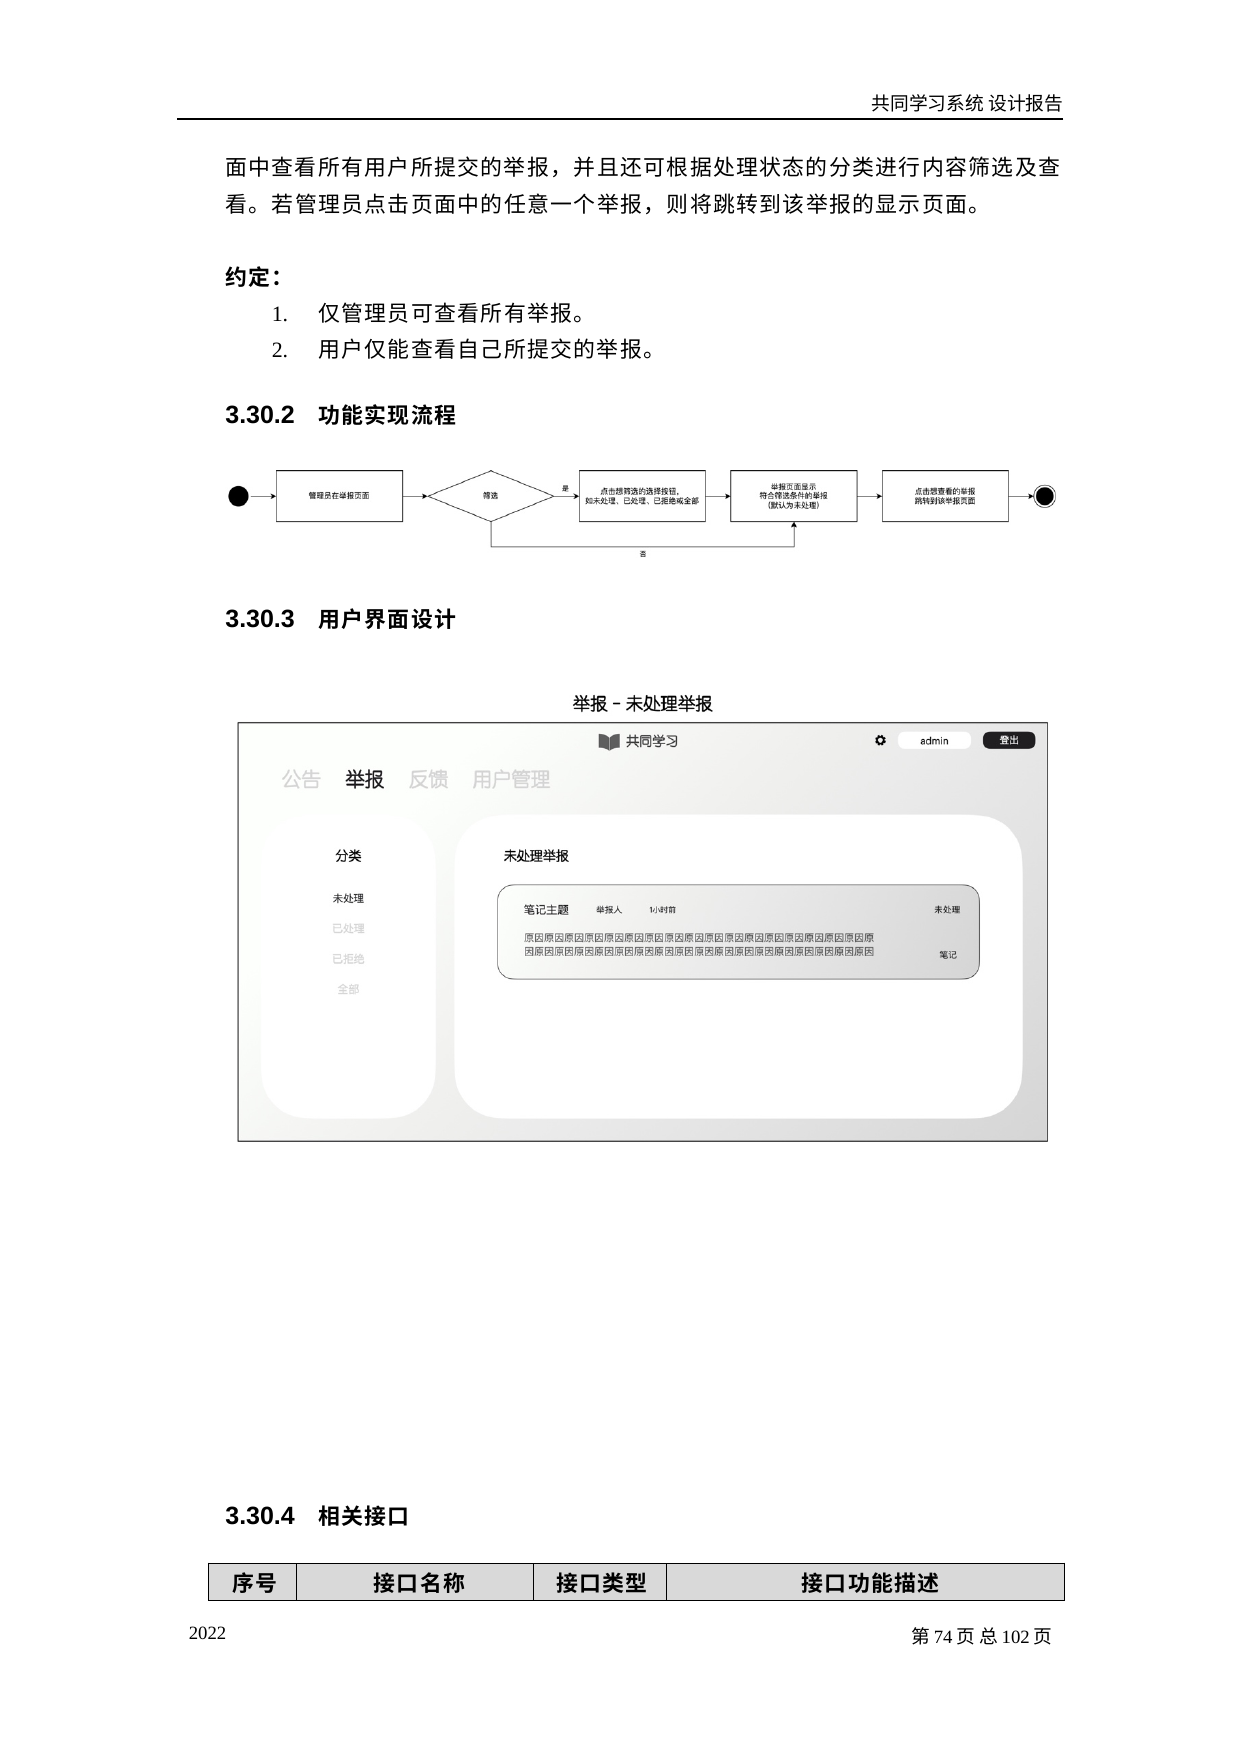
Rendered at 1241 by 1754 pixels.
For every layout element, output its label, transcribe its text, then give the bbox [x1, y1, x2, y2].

subtitle 功能实现流程 [208, 396, 1061, 432]
list 仅管理员可查看所有举报。 [266, 294, 1061, 330]
table_header 接口功能描述 [667, 1564, 1064, 1600]
subtitle 用户界面设计 [208, 600, 1061, 636]
table_header 接口名称 [297, 1564, 533, 1600]
text 约定： [222, 257, 1061, 294]
picture [225, 683, 1060, 1153]
subtitle 相关接口 [208, 1497, 1061, 1533]
table_header 序号 [209, 1564, 296, 1600]
table_header 接口类型 [534, 1564, 666, 1600]
list 用户仅能查看自己所提交的举报。 [266, 330, 1061, 367]
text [222, 148, 1061, 221]
picture [225, 470, 1056, 558]
